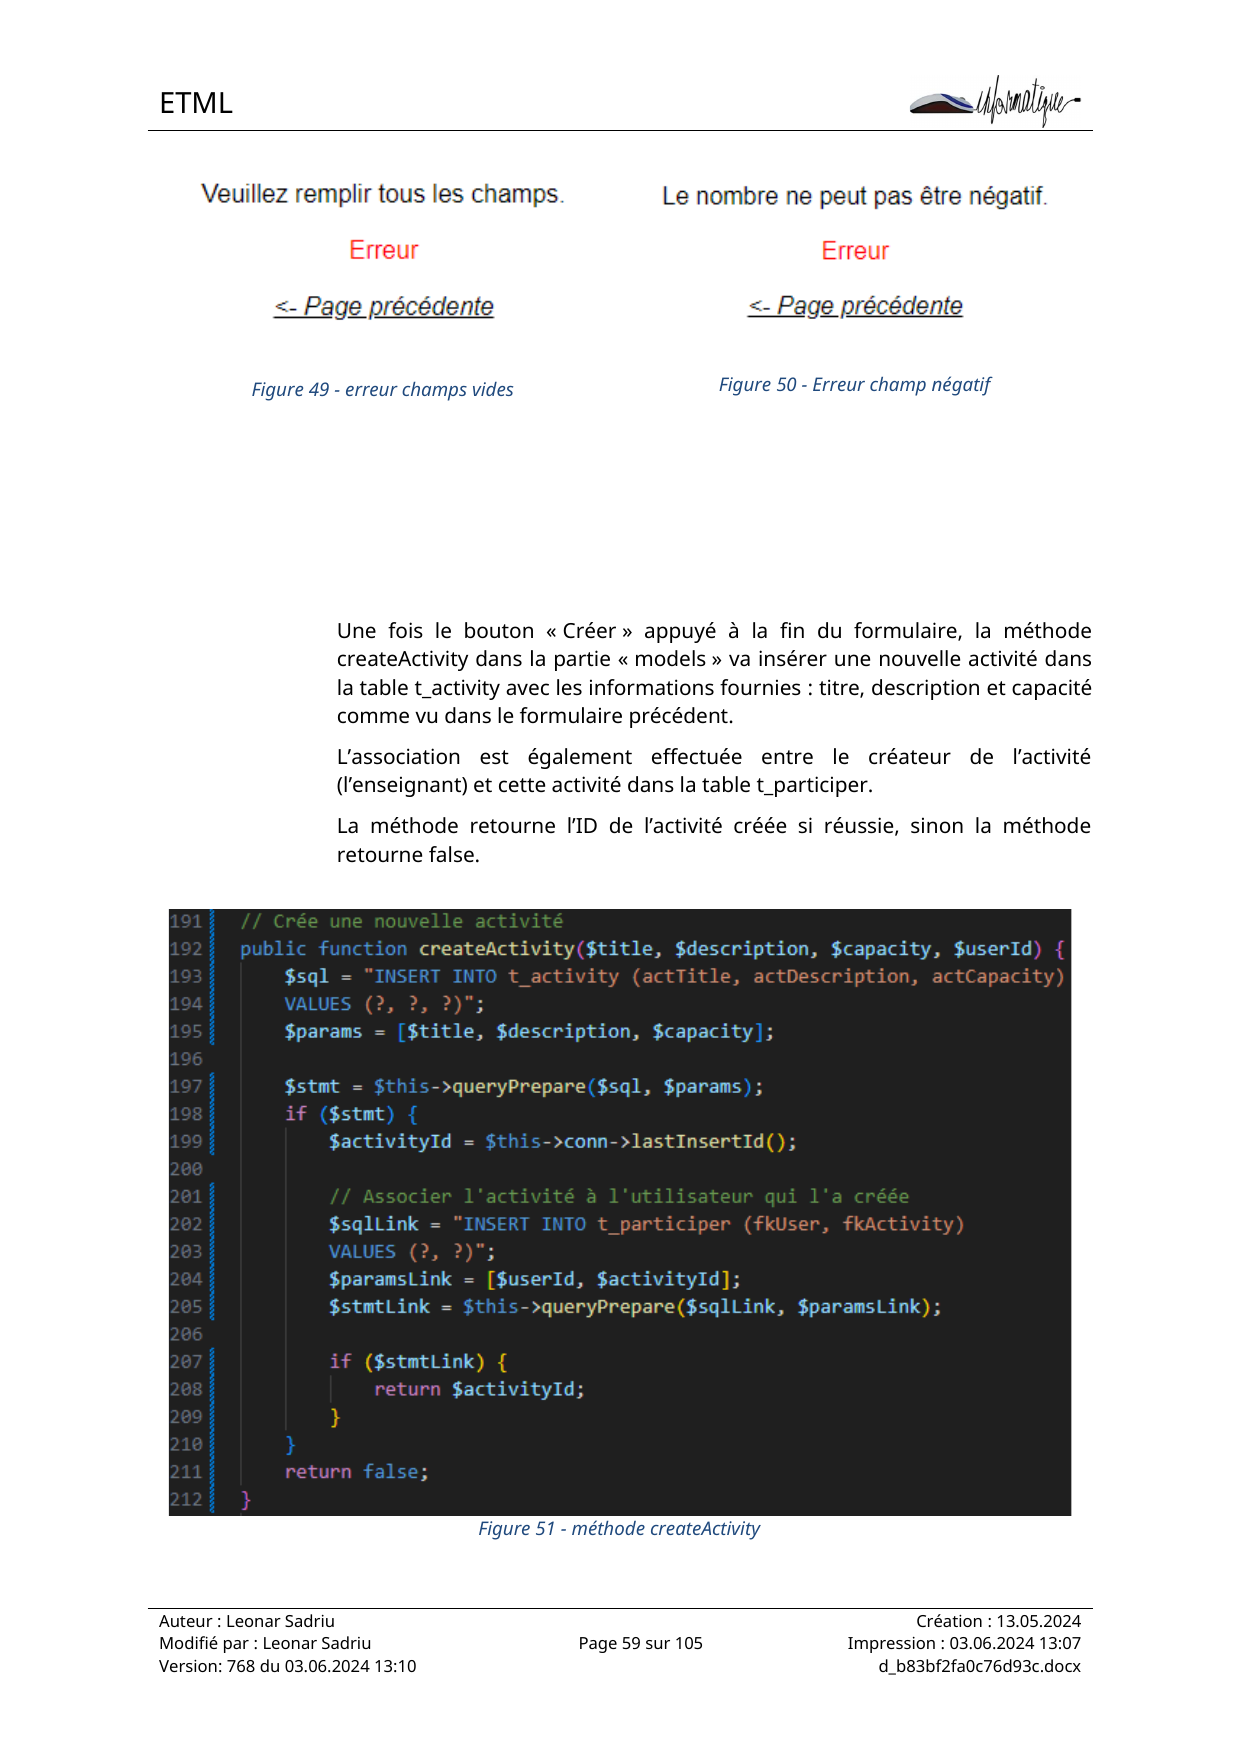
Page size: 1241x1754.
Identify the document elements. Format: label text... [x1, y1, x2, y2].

text La méthode retourne l’ID de l’activité créée si réussie, sinon la méthode retourne false. [337, 811, 1092, 868]
picture [909, 75, 1082, 128]
picture [651, 159, 1060, 351]
text Une fois le bouton « Créer » appuyé à la fin du formulaire, la méthode createActivity dans la partie « models » va insérer une nouvelle activité dans la table t_activity avec les informations fournies : titre, description et capacité comme vu dans le formulaire précédent. [337, 616, 1092, 729]
text L’association est également effectuée entre le créateur de l’activité (l’enseignant) et cette activité dans la table t_participer. [337, 742, 1092, 799]
picture [168, 909, 1072, 1516]
picture [181, 159, 587, 356]
